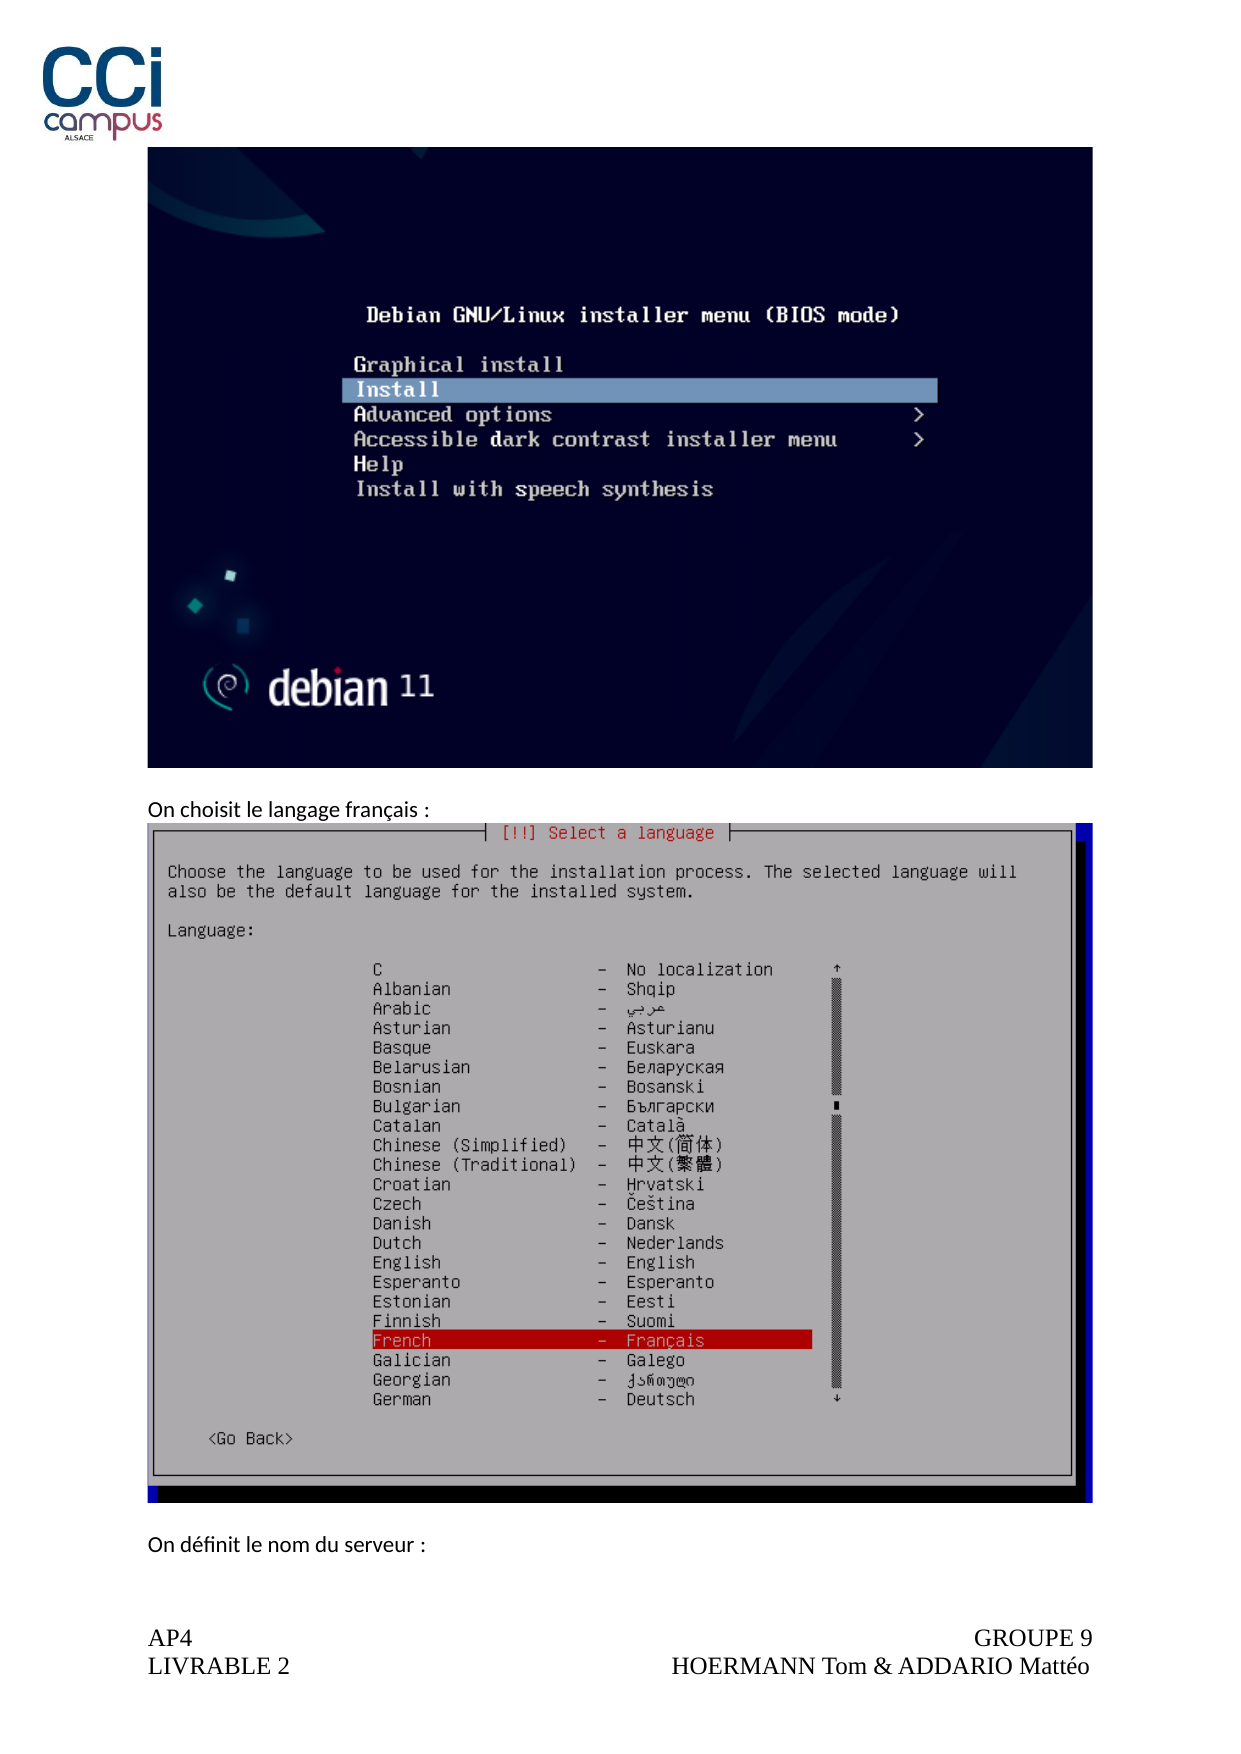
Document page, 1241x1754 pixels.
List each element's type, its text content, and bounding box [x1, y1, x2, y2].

picture [147, 823, 1093, 1503]
text On choisit le langage français : [148, 795, 1093, 823]
picture [35, 26, 1093, 768]
text On définit le nom du serveur : [148, 1530, 1093, 1558]
